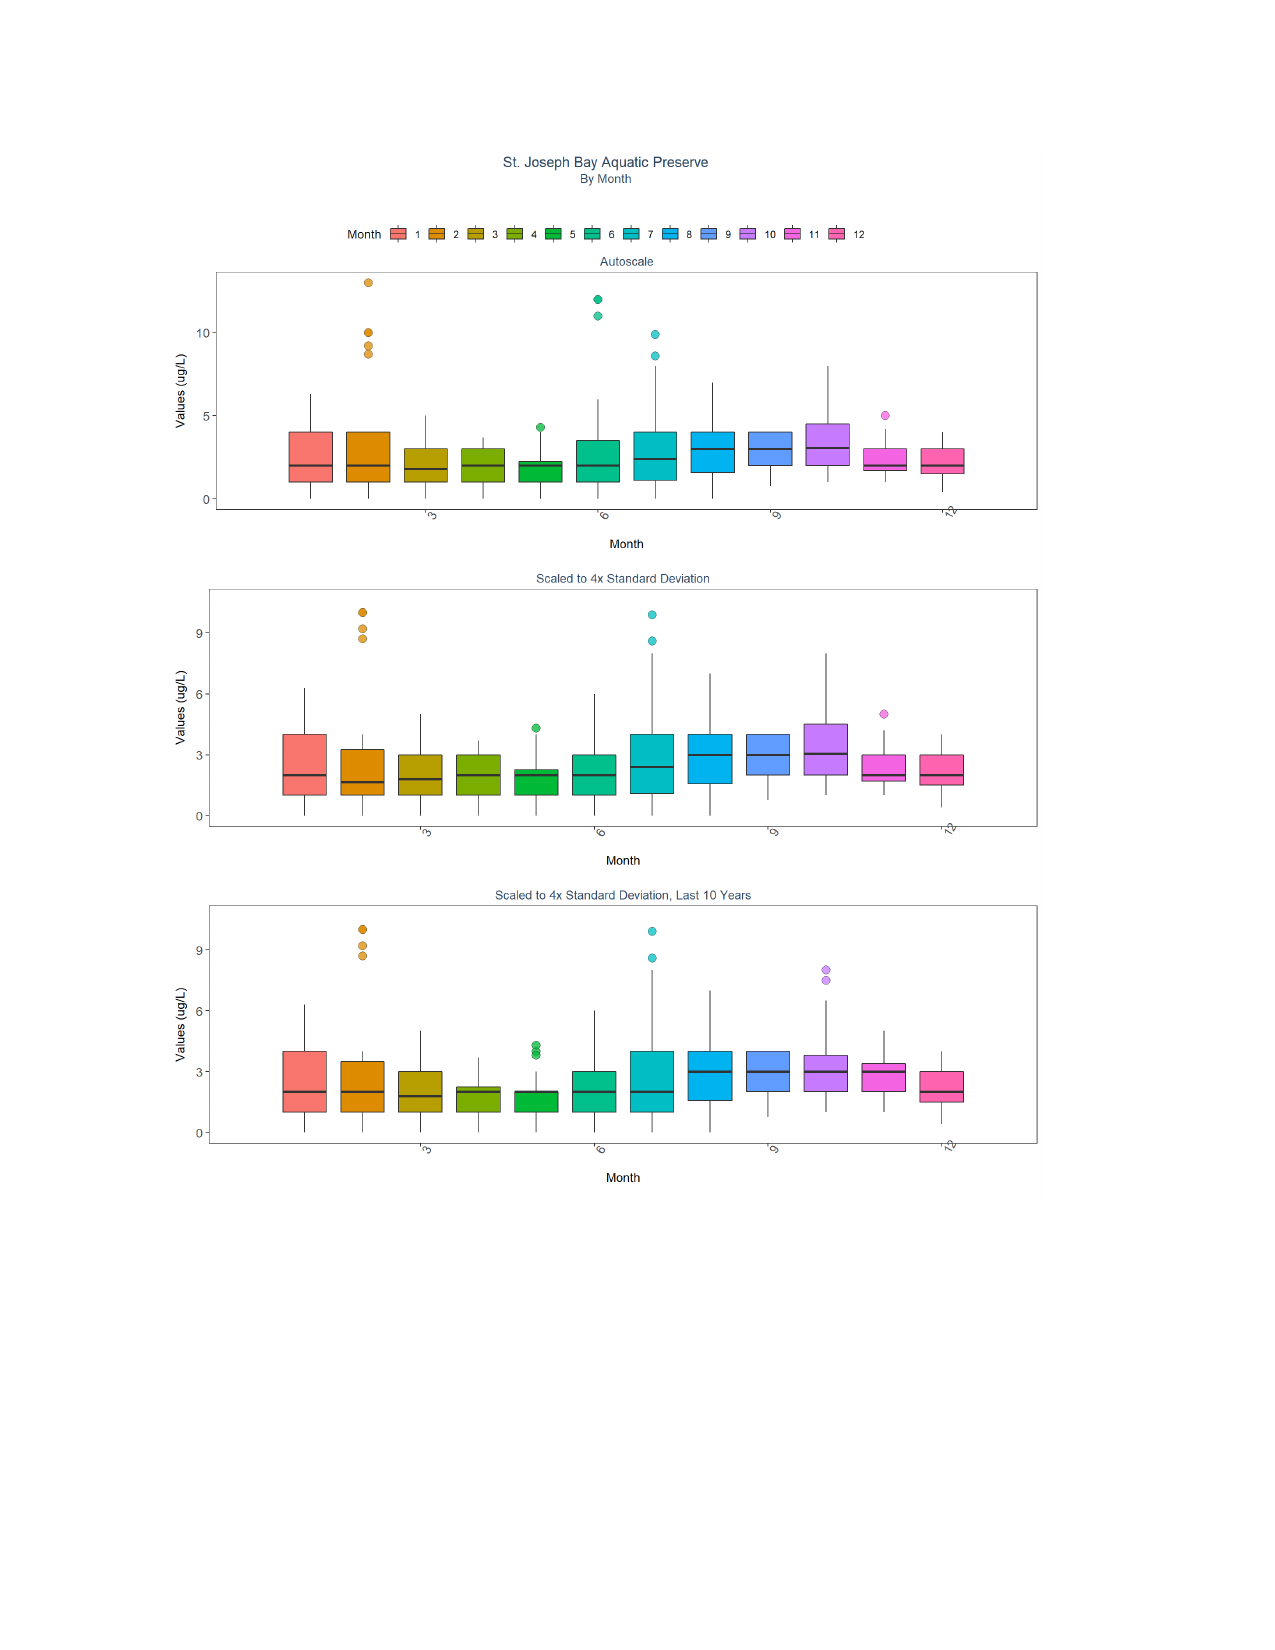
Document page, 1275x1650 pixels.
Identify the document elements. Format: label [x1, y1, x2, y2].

picture [168, 150, 1044, 1200]
